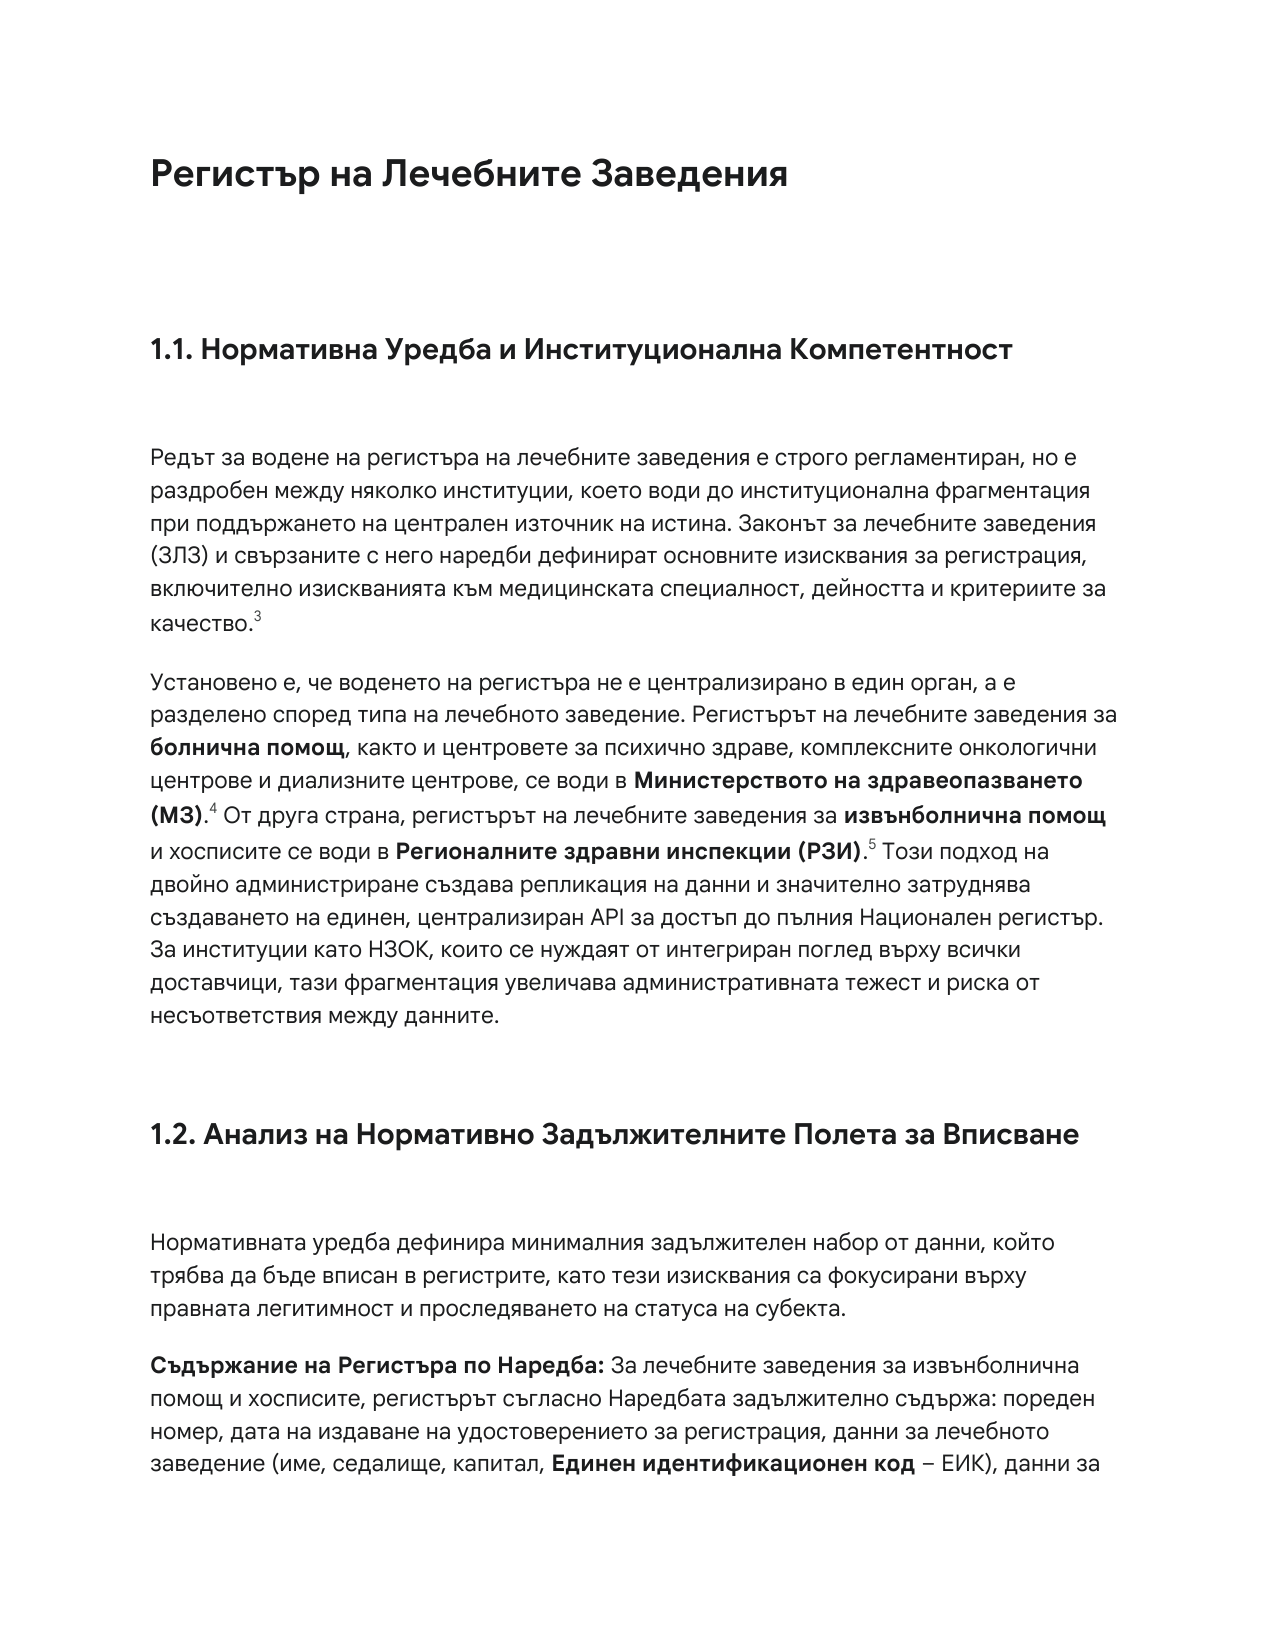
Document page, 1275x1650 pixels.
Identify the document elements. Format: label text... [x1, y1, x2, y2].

subtitle 1.1. Нормативна Уредба и Институционална Компетентност [150, 331, 1125, 368]
text Установено е, че воденето на регистъра не е централизирано в един орган, а е разделено според типа на лечебното заведение. Регистърът на лечебните заведения за болнична помощ, както и центровете за психично здраве, комплексните онкологични центрове и диализните центрове, се води в Министерството на здравеопазването (МЗ).4 От друга страна, регистърът на лечебните заведения за извънболнична помощ и хосписите се води в Регионалните здравни инспекции (РЗИ).5 Този подход на двойно администриране създава репликация на данни и значително затруднява създаването на единен, централизиран API за достъп до пълния Национален регистър. За институции като НЗОК, които се нуждаят от интегриран поглед върху всички доставчици, тази фрагментация увеличава административната тежест и риска от несъответствия между данните. [150, 668, 1125, 1030]
text Нормативната уредба дефинира минималния задължителен набор от данни, който трябва да бъде вписан в регистрите, като тези изисквания са фокусирани върху правната легитимност и проследяването на статуса на субекта. [150, 1228, 1125, 1323]
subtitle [150, 150, 1125, 197]
subtitle 1.2. Анализ на Нормативно Задължителните Полета за Вписване [150, 1117, 1125, 1153]
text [150, 1352, 1125, 1478]
text Редът за водене на регистъра на лечебните заведения е строго регламентиран, но е раздробен между няколко институции, което води до институционална фрагментация при поддържането на централен източник на истина. Законът за лечебните заведения (ЗЛЗ) и свързаните с него наредби дефинират основните изисквания за регистрация, включително изискванията към медицинската специалност, дейността и критериите за качество.3 [150, 443, 1125, 639]
